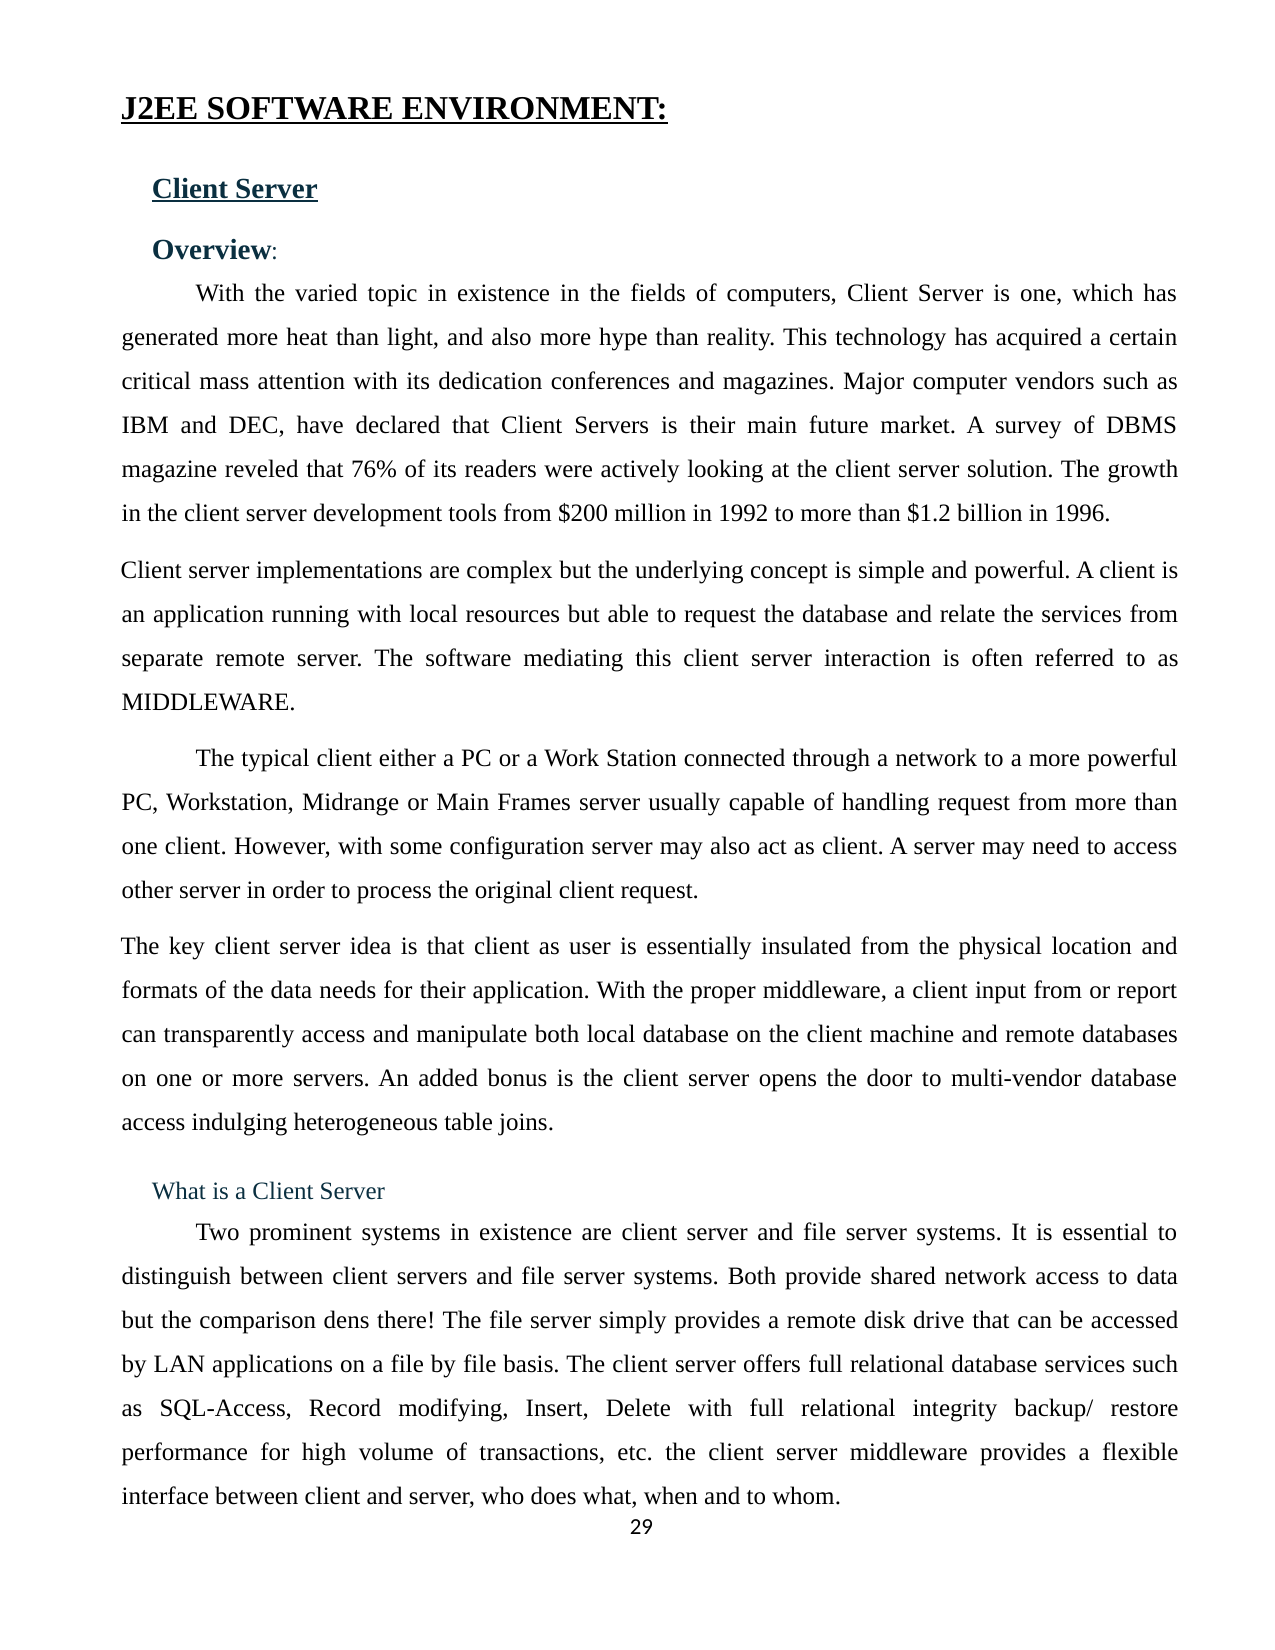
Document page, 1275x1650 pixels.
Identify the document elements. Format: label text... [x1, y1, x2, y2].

subtitle Client Server [152, 171, 1181, 205]
subtitle What is a Client Server [152, 1176, 1181, 1205]
text The typical client either a PC or a Work Station connected through a network to a more powerful PC, Workstation, Midrange or Main Frames server usually capable of handling request from more than one client. However, with some configuration server may also act as client. A server may need to access other server in order to process the original client request. [121, 743, 1179, 904]
text Two prominent systems in existence are client server and file server systems. It is essential to distinguish between client servers and file server systems. Both provide shared network access to data but the comparison dens there! The file server simply provides a remote disk drive that can be accessed by LAN applications on a file by file basis. The client server offers full relational database services such as SQL-Access, Record modifying, Insert, Delete with full relational integrity backup/ restore performance for high volume of transactions, etc. the client server middleware provides a flexible interface between client and server, who does what, when and to whom. [121, 1217, 1179, 1510]
text The key client server idea is that client as user is essentially insulated from the physical location and formats of the data needs for their application. With the proper middleware, a client input from or report can transparently access and manipulate both local database on the client machine and remote databases on one or more servers. An added bonus is the client server opens the door to multi-vendor database access indulging heterogeneous table joins. [120, 931, 1179, 1136]
text J2EE SOFTWARE ENVIRONMENT: [120, 89, 1179, 127]
text Client server implementations are complex but the underlying concept is simple and powerful. A client is an application running with local resources but able to request the database and relate the services from separate remote server. The software mediating this client server interaction is often referred to as MIDDLEWARE. [120, 555, 1179, 715]
text With the varied topic in existence in the fields of computers, Client Server is one, which has generated more heat than light, and also more hype than reality. This technology has acquired a certain critical mass attention with its dedication conferences and magazines. Major computer vendors such as IBM and DEC, have declared that Client Servers is their main future market. A survey of DBMS magazine reveled that 76% of its readers were actively looking at the client server solution. The growth in the client server development tools from $200 million in 1992 to more than $1.2 billion in 1996. [121, 278, 1179, 527]
subtitle Overview: [152, 232, 1181, 266]
